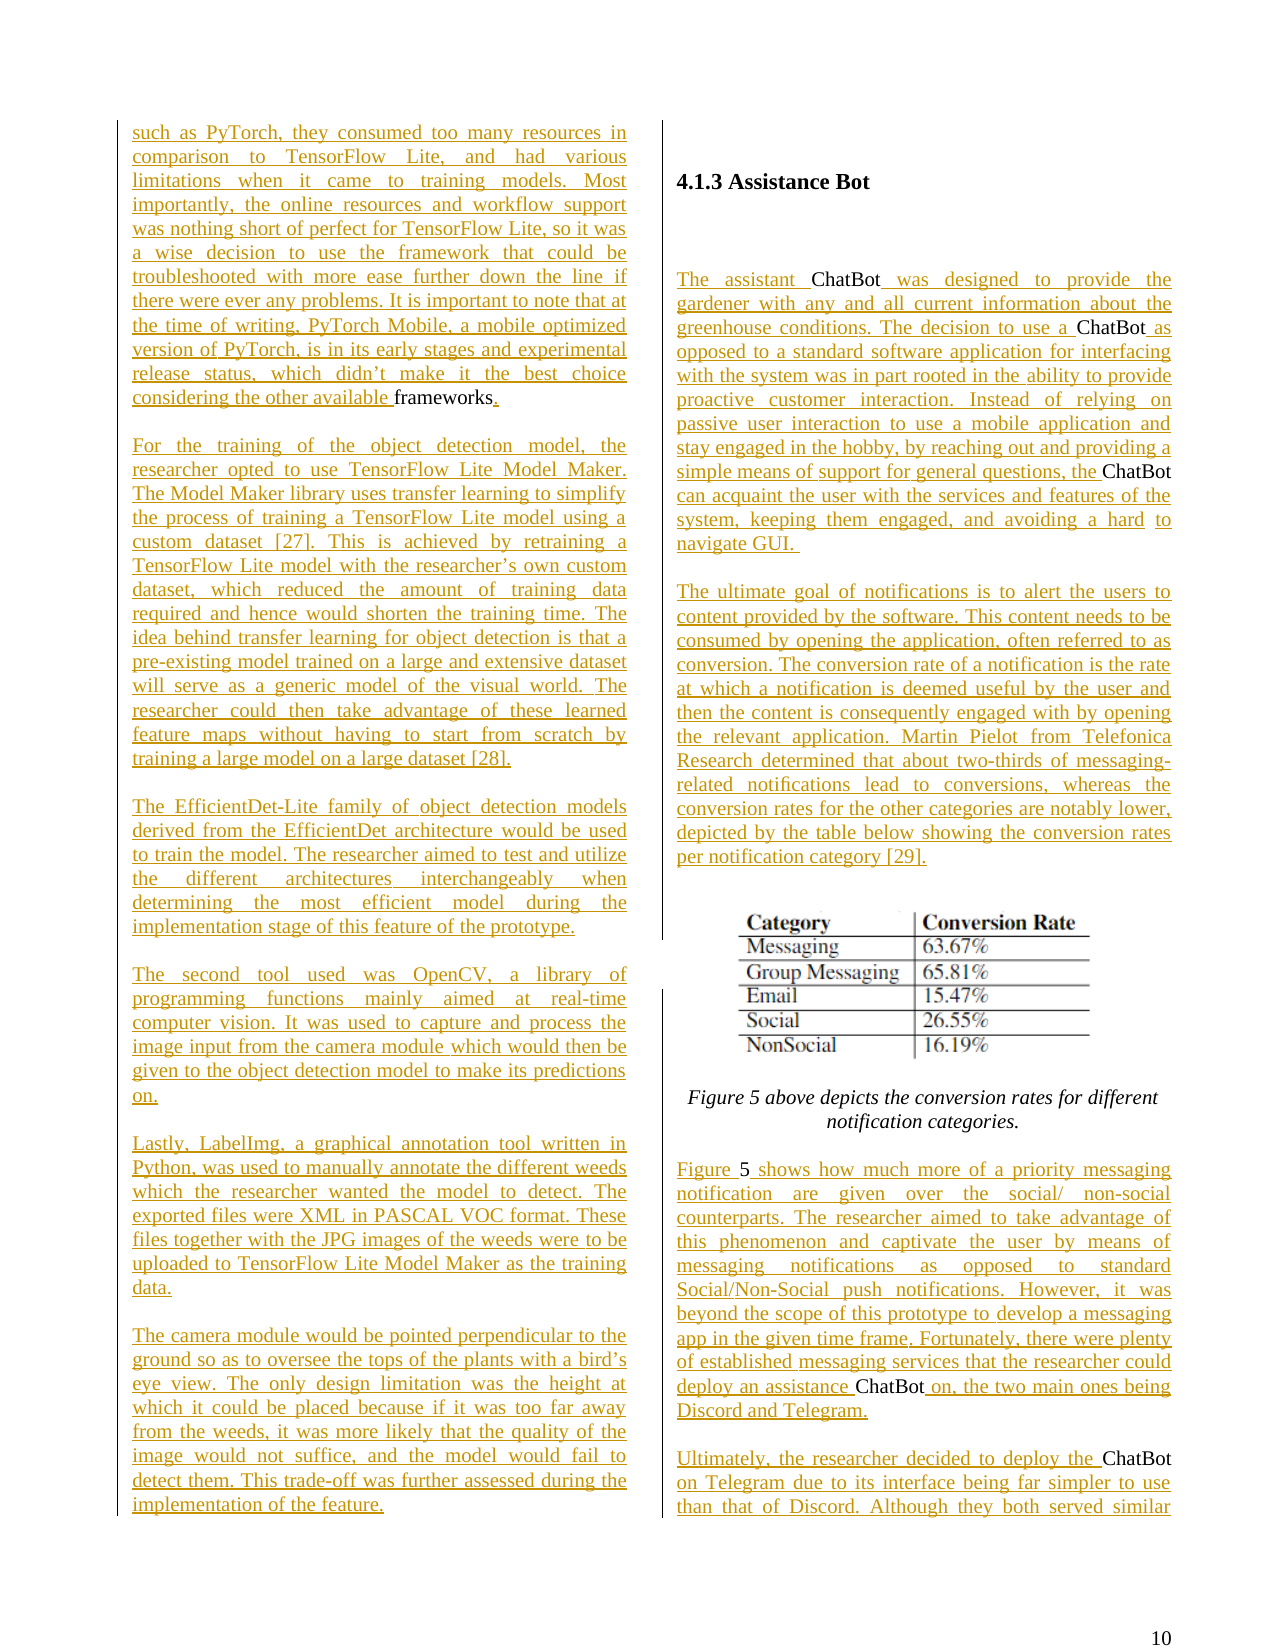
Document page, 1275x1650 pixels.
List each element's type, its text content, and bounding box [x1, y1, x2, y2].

text frameworks [132, 335, 627, 357]
text ChatBotChatBotChatBot [676, 361, 1171, 384]
text 5ChatBot [676, 1251, 1171, 1274]
text 5ChatBot [676, 1275, 1171, 1298]
text ChatBotChatBotChatBot [676, 312, 1171, 360]
text ChatBotChatBotChatBot [676, 409, 1171, 432]
text ChatBotChatBotChatBot [676, 457, 1171, 504]
text frameworks [132, 214, 627, 237]
text frameworks [132, 358, 627, 381]
text 5ChatBot [676, 1323, 1171, 1346]
text ChatBotChatBotChatBot [676, 267, 1171, 311]
text ChatBot [676, 1446, 1171, 1491]
text frameworks [132, 166, 627, 189]
text frameworks [132, 238, 627, 261]
text ChatBotChatBotChatBot [676, 385, 1171, 408]
text 4.1.3 Assistance Bot [676, 168, 1171, 194]
text 5ChatBot [676, 1157, 1171, 1202]
text 5ChatBot [676, 1299, 1171, 1322]
text 5ChatBot [676, 1371, 1171, 1422]
text ChatBotChatBotChatBot [676, 433, 1171, 456]
picture [730, 906, 1102, 1068]
text frameworks [132, 142, 627, 165]
text 5ChatBot [676, 1203, 1171, 1226]
text 5ChatBot [676, 1347, 1171, 1370]
text frameworks [132, 190, 627, 213]
text frameworks [132, 120, 627, 141]
text frameworks [132, 286, 627, 333]
text ChatBotChatBotChatBot [676, 505, 1171, 555]
text frameworks [132, 383, 627, 409]
text 5ChatBot [676, 1227, 1171, 1250]
text frameworks [132, 262, 627, 285]
text ChatBot [676, 1492, 1171, 1515]
text Figure 5 above depicts the conversion rates for different notification categories. [676, 1085, 1171, 1133]
